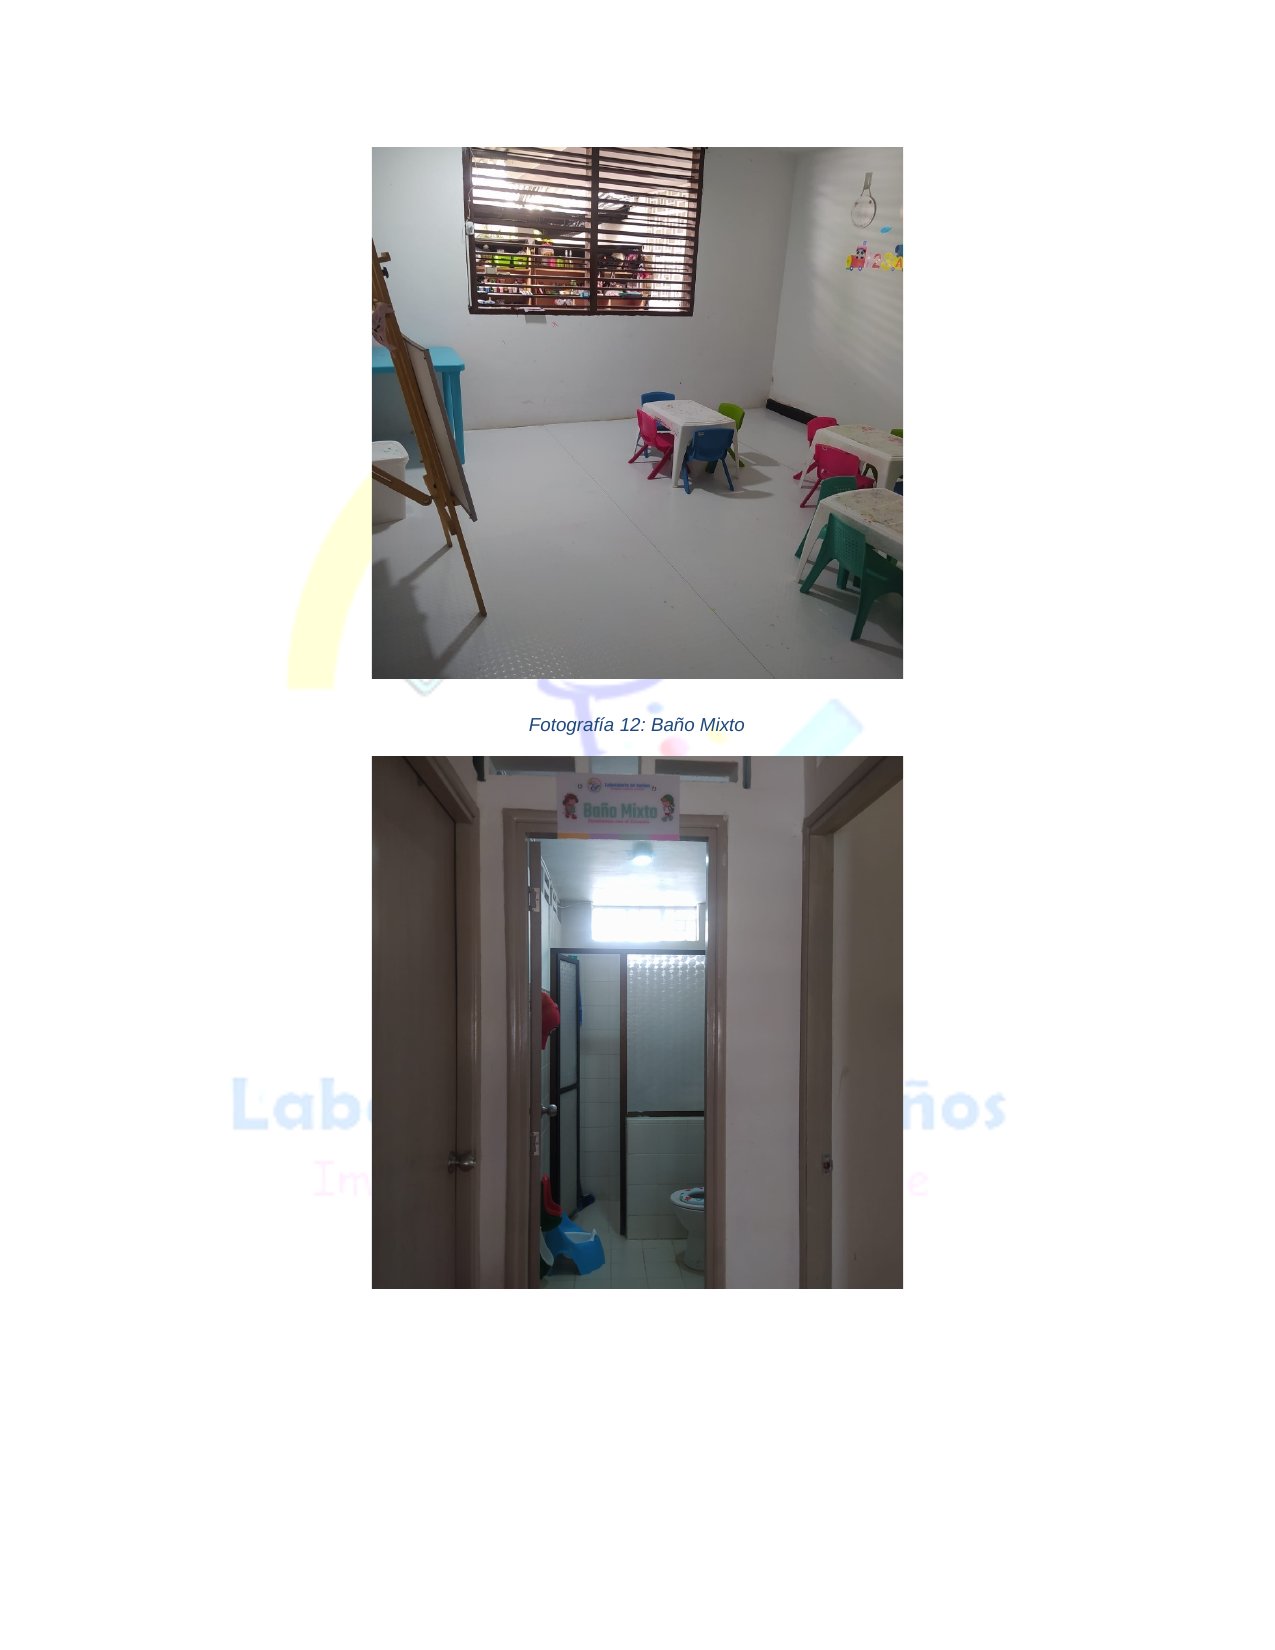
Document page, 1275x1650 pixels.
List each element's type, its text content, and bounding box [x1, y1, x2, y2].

picture [371, 756, 904, 1289]
picture [371, 147, 904, 679]
